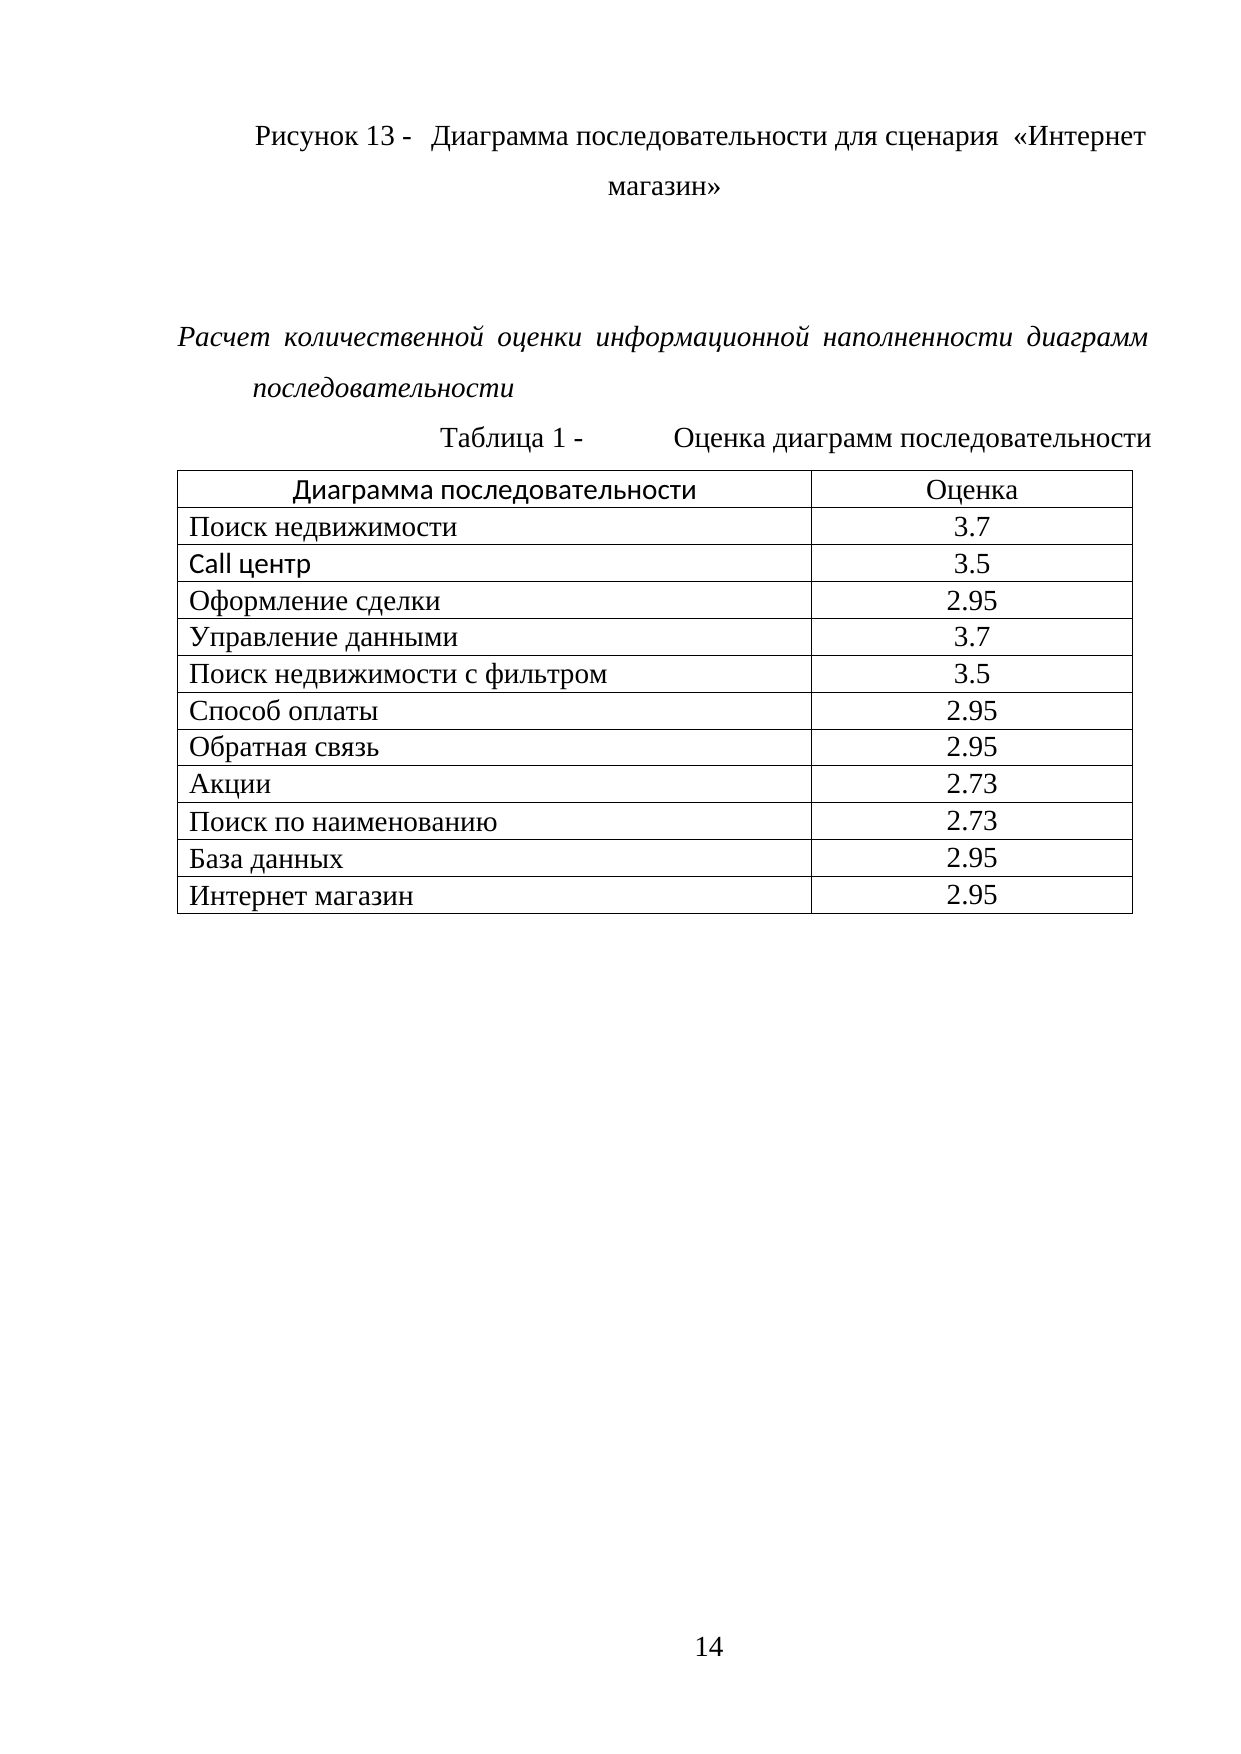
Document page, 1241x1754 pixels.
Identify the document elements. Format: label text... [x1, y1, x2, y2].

table_cell 2.95 [812, 877, 1132, 913]
text Диаграмма последовательности для сценария «Интернет магазин» [177, 118, 1152, 202]
table_cell 2.95 [812, 840, 1132, 876]
table_cell Поиск недвижимости [178, 508, 811, 544]
table_cell Способ оплаты [178, 693, 811, 728]
table_cell 2.95 [812, 582, 1132, 618]
table_cell База данных [178, 840, 811, 876]
table_cell Обратная связь [178, 730, 811, 765]
table_cell 2.95 [812, 693, 1132, 728]
table_cell 2.95 [812, 730, 1132, 765]
table_cell 3.7 [812, 508, 1132, 544]
table_header Диаграмма последовательности [178, 471, 811, 507]
table_cell 3.5 [812, 545, 1132, 581]
table_cell 2.73 [812, 803, 1132, 839]
table_cell 3.5 [812, 656, 1132, 692]
table_cell Акции [178, 766, 811, 802]
table_cell Управление данными [178, 619, 811, 655]
table_header Оценка [812, 471, 1132, 507]
table_cell 2.73 [812, 766, 1132, 802]
table_cell 3.7 [812, 619, 1132, 655]
text Оценка диаграмм последовательности [177, 420, 1152, 453]
table_cell Поиск по наименованию [178, 803, 811, 839]
table_cell Интернет магазин [178, 877, 811, 913]
table_cell Оформление сделки [178, 582, 811, 618]
table_cell Call центр [178, 545, 811, 581]
table_cell Поиск недвижимости с фильтром [178, 656, 811, 692]
subtitle Расчет количественной оценки информационной наполненности диаграмм последовательности [177, 319, 1152, 403]
